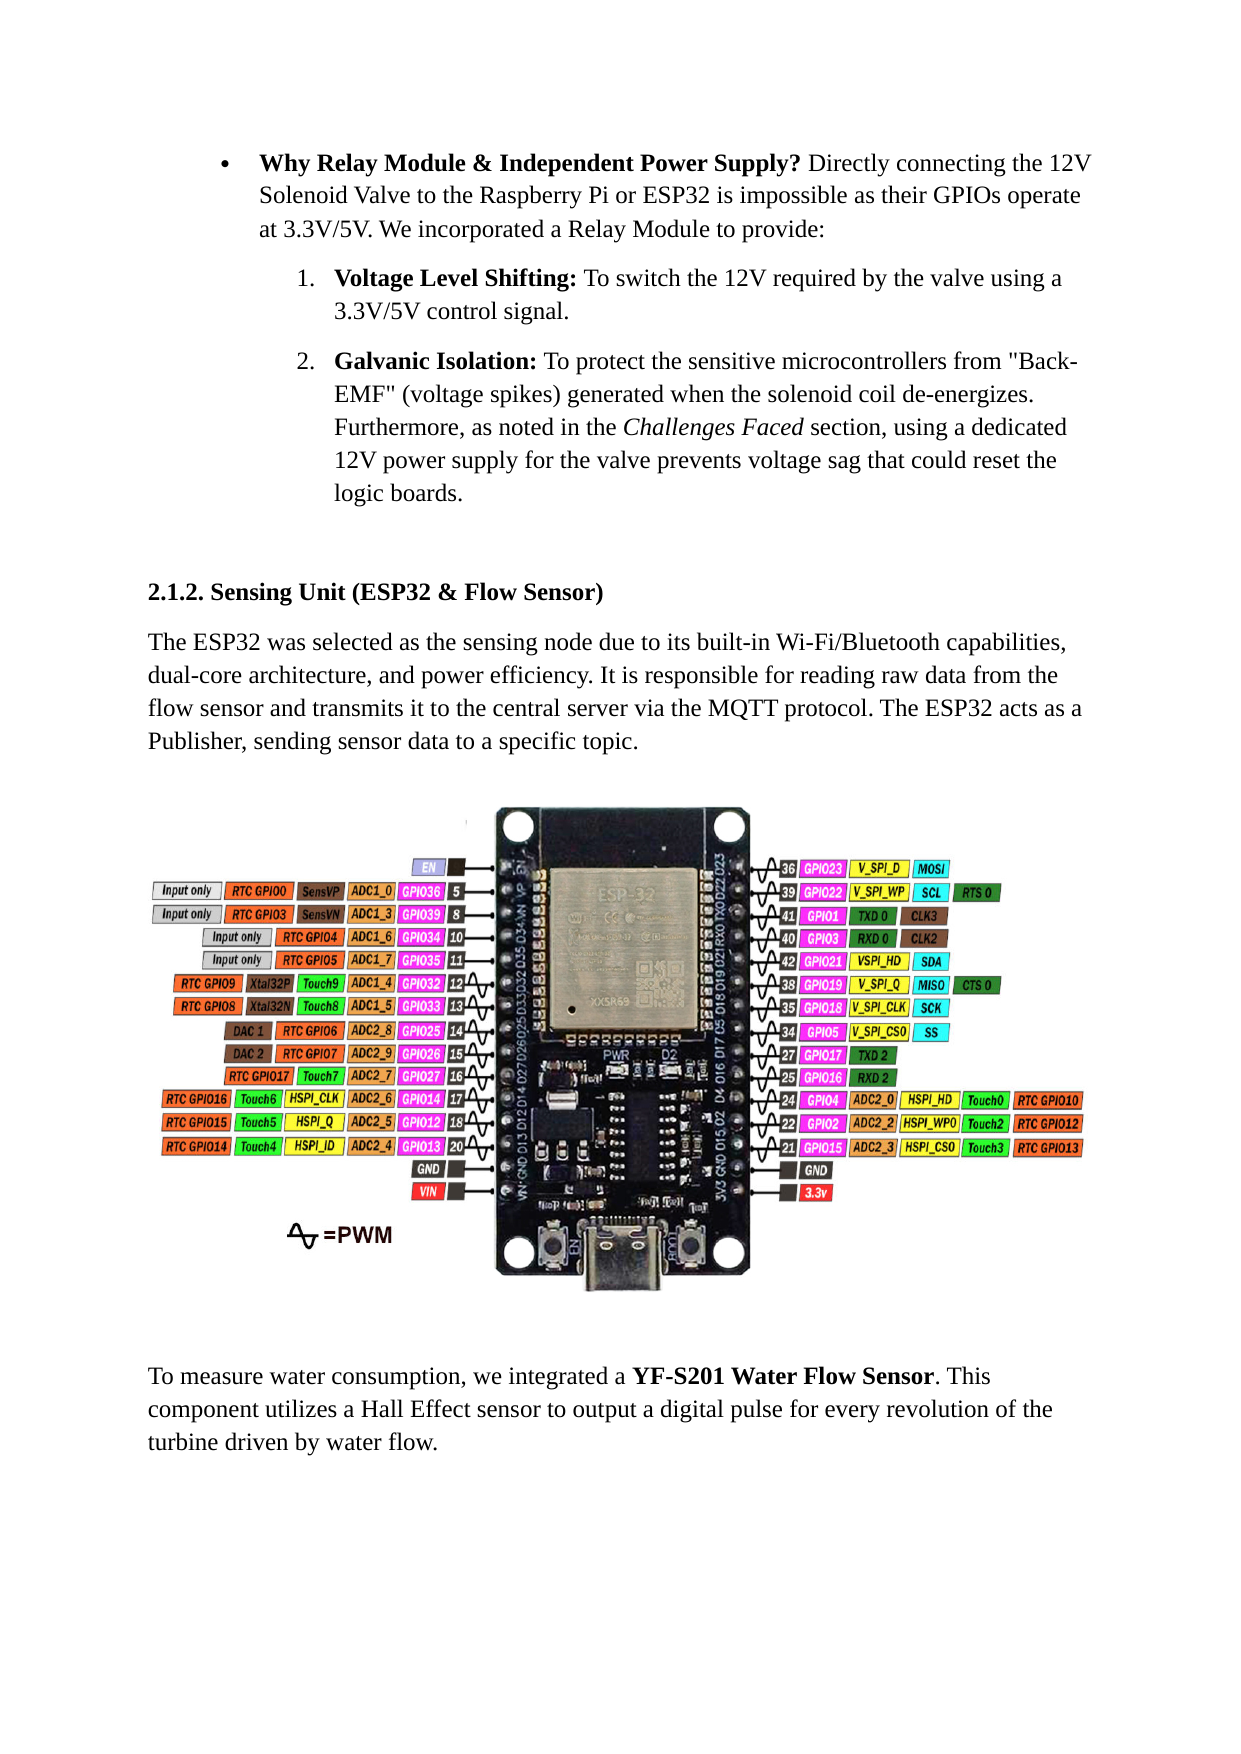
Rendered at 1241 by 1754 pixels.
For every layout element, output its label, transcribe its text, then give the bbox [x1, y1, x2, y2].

list Why Relay Module & Independent Power Supply? Directly connecting the 12V Solenoid Valve to the Raspberry Pi or ESP32 is impossible as their GPIOs operate at 3.3V/5V. We incorporated a Relay Module to provide: [221, 148, 1093, 242]
picture [147, 760, 1088, 1340]
text To measure water consumption, we integrated a YF-S201 Water Flow Sensor. This component utilizes a Hall Effect sensor to output a digital pulse for every revolution of the turbine driven by water flow. [148, 1361, 1093, 1456]
list Voltage Level Shifting: To switch the 12V required by the valve using a 3.3V/5V control signal. [296, 263, 1093, 325]
list Galvanic Isolation: To protect the sensitive microcontrollers from "Back-EMF" (voltage spikes) generated when the solenoid coil de-energizes. Furthermore, as noted in the Challenges Faced section, using a dedicated 12V power supply for the valve prevents voltage sag that could reset the logic boards. [296, 346, 1093, 507]
text 2.1.2. Sensing Unit (ESP32 & Flow Sensor) [148, 577, 1093, 606]
